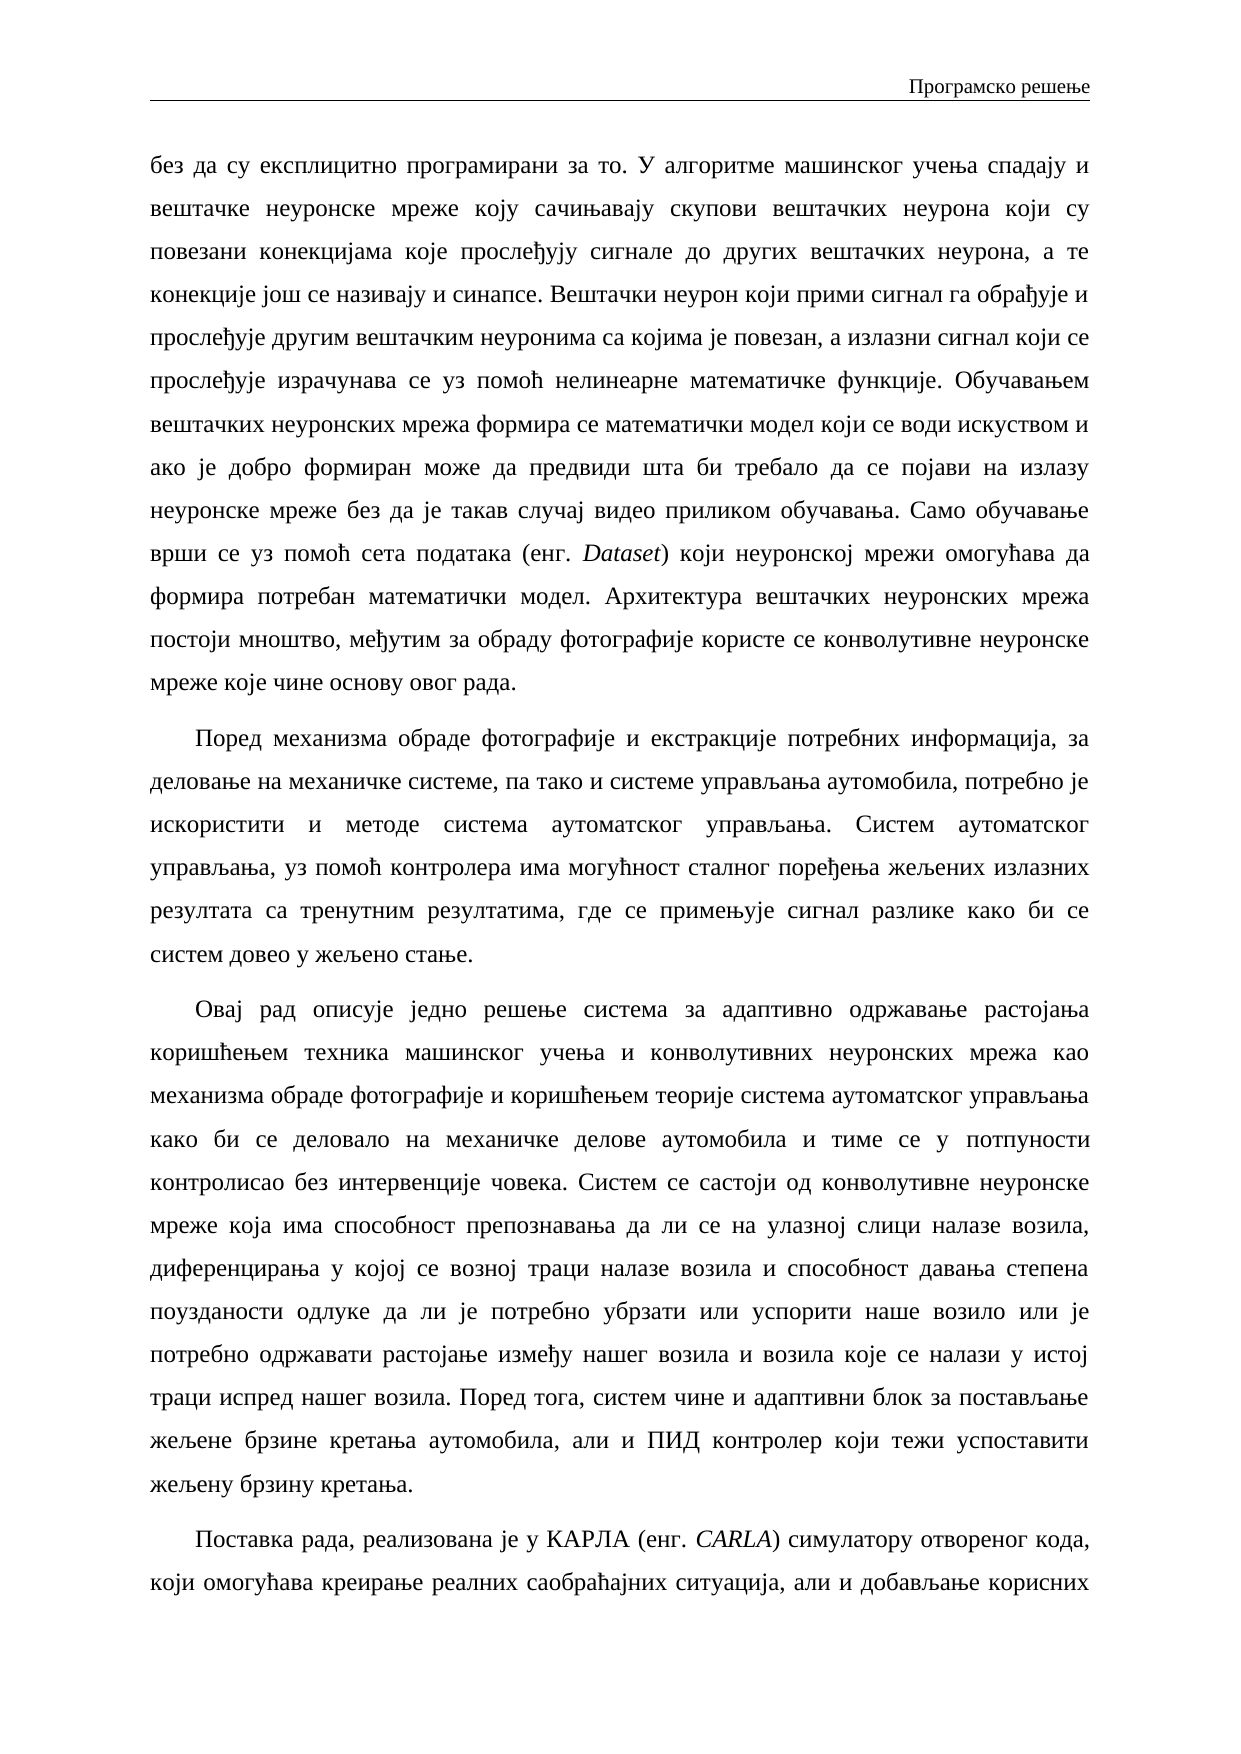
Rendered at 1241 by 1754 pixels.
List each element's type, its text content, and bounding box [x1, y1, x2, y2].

text Поред механизма обраде фотографије и екстракције потребних информација, за деловање на механичке системе, па тако и системе управљања аутомобила, потребно је искористити и методе система аутоматског управљања. Систем аутоматског управљања, уз помоћ контролера има могућност сталног поређења жељених излазних резултата са тренутним резултатима, где се примењује сигнал разлике како би се систем довео у жељено стање. [150, 723, 1090, 967]
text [150, 150, 1090, 696]
text Овај рад описује једно решење система за адаптивно одржавање растојања коришћењем техника машинског учења и конволутивних неуронских мрежа као механизма обраде фотографије и коришћењем теорије система аутоматског управљања како би се деловало на механичке делове аутомобила и тиме се у потпуности контролисао без интервенције човека. Систем се састоји од конволутивне неуронске мреже која има способност препознавања да ли се на улазној слици налазе возила, диференцирања у којој се возној траци налазе возила и способност давања степена поузданости одлуке да ли је потребно убрзати или успорити наше возило или је потребно одржавати растојање између нашег возила и возила које се налази у истој траци испред нашег возила. Поред тога, систем чине и адаптивни блок за постављање жељене брзине кретања аутомобила, али и ПИД контролер који тежи успоставити жељену брзину кретања. [150, 994, 1090, 1497]
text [150, 1524, 1090, 1596]
